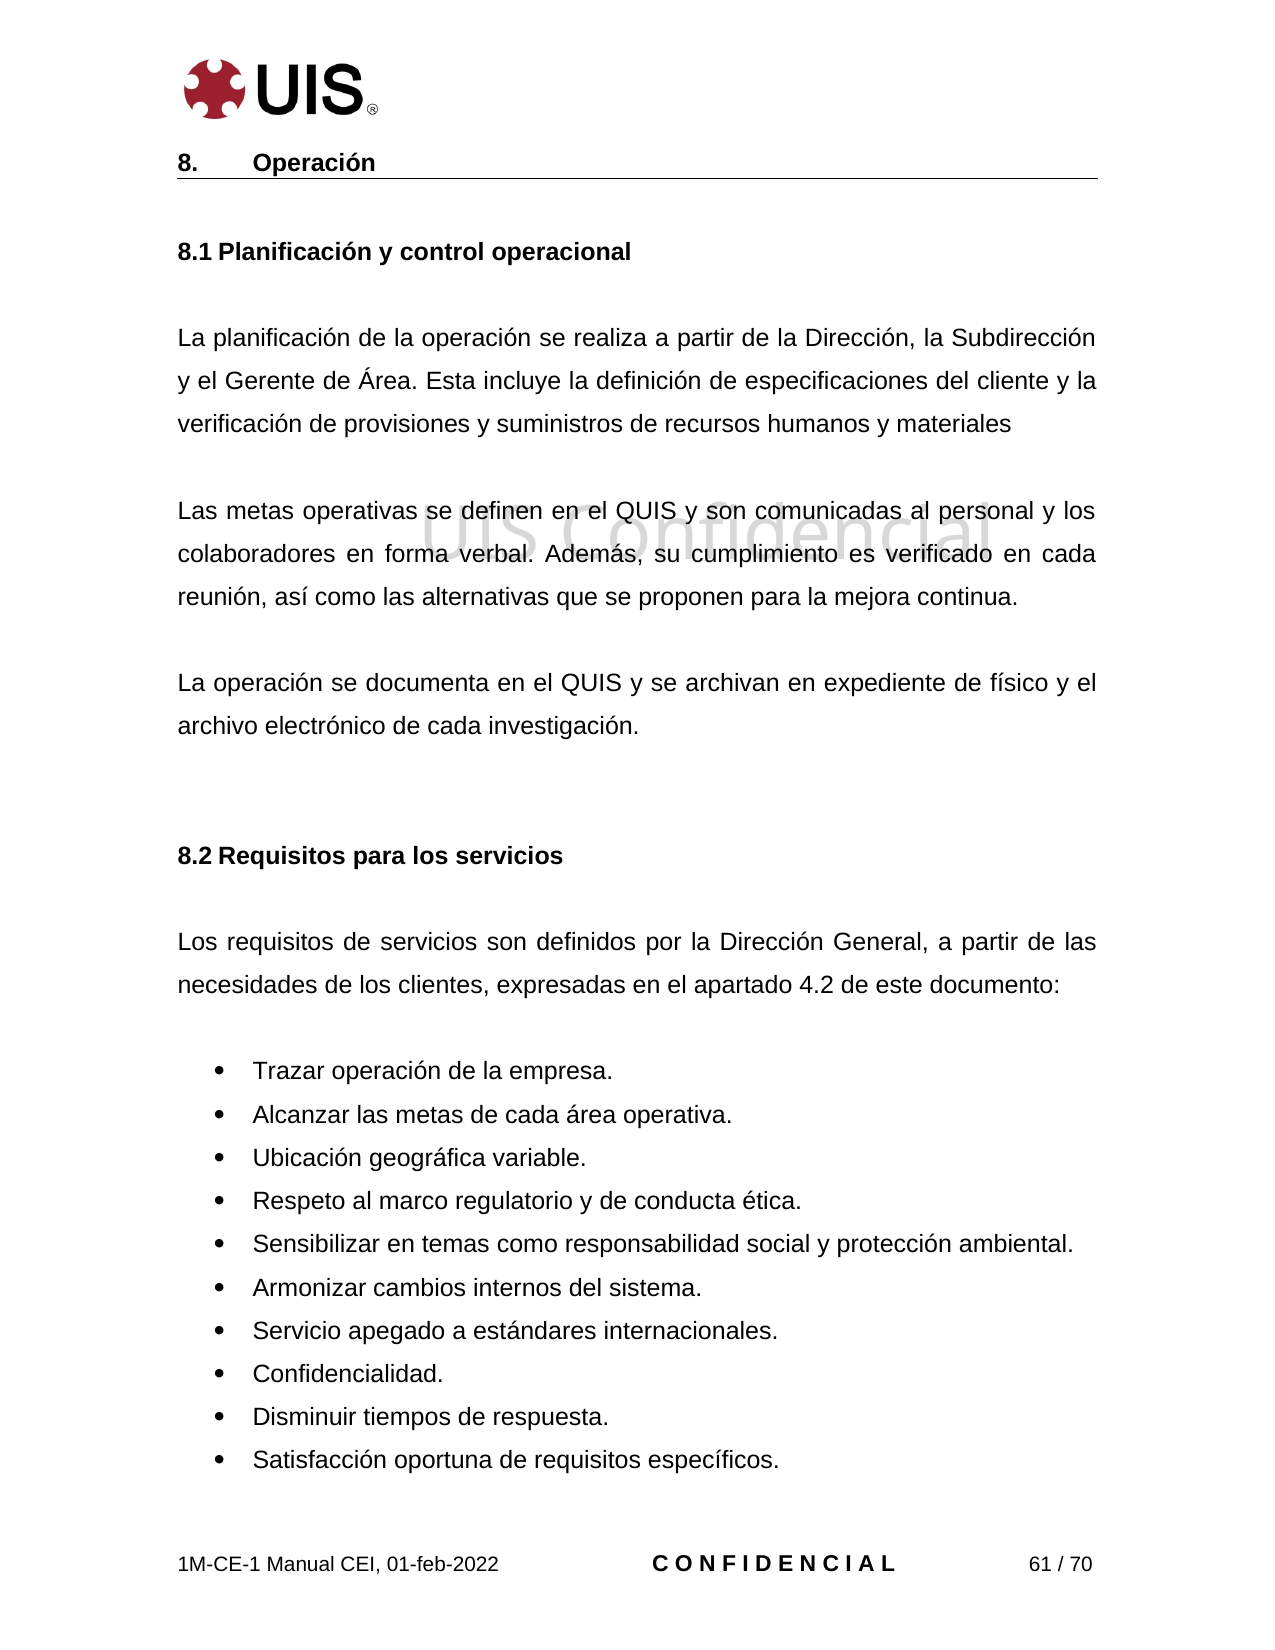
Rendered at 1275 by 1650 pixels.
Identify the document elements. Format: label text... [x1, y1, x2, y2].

list Sensibilizar en temas como responsabilidad social y protección ambiental. [215, 1229, 1098, 1258]
list Respeto al marco regulatorio y de conducta ética. [215, 1186, 1098, 1215]
subtitle Requisitos para los servicios [177, 841, 1098, 869]
subtitle Planificación y control operacional [177, 237, 1098, 266]
list Disminuir tiempos de respuesta. [215, 1402, 1098, 1431]
subtitle Operación [177, 148, 1098, 178]
list Trazar operación de la empresa. [215, 1056, 1098, 1085]
list Satisfacción oportuna de requisitos específicos. [215, 1445, 1098, 1474]
list Alcanzar las metas de cada área operativa. [215, 1099, 1098, 1128]
list Ubicación geográfica variable. [215, 1143, 1098, 1172]
list Confidencialidad. [215, 1359, 1098, 1388]
text La operación se documenta en el QUIS y se archivan en expediente de físico y el archivo electrónico de cada investigación. [177, 668, 1098, 740]
text La planificación de la operación se realiza a partir de la Dirección, la Subdirección y el Gerente de Área. Esta incluye la definición de especificaciones del cliente y la verificación de provisiones y suministros de recursos humanos y materiales [177, 323, 1098, 438]
picture [182, 57, 380, 121]
list Armonizar cambios internos del sistema. [215, 1272, 1098, 1301]
list Servicio apegado a estándares internacionales. [215, 1316, 1098, 1344]
text Los requisitos de servicios son definidos por la Dirección General, a partir de las necesidades de los clientes, expresadas en el apartado 4.2 de este documento: [177, 927, 1098, 999]
text Las metas operativas se definen en el QUIS y son comunicadas al personal y los colaboradores en forma verbal. Además, su cumplimiento es verificado en cada reunión, así como las alternativas que se proponen para la mejora continua. [177, 496, 1098, 611]
